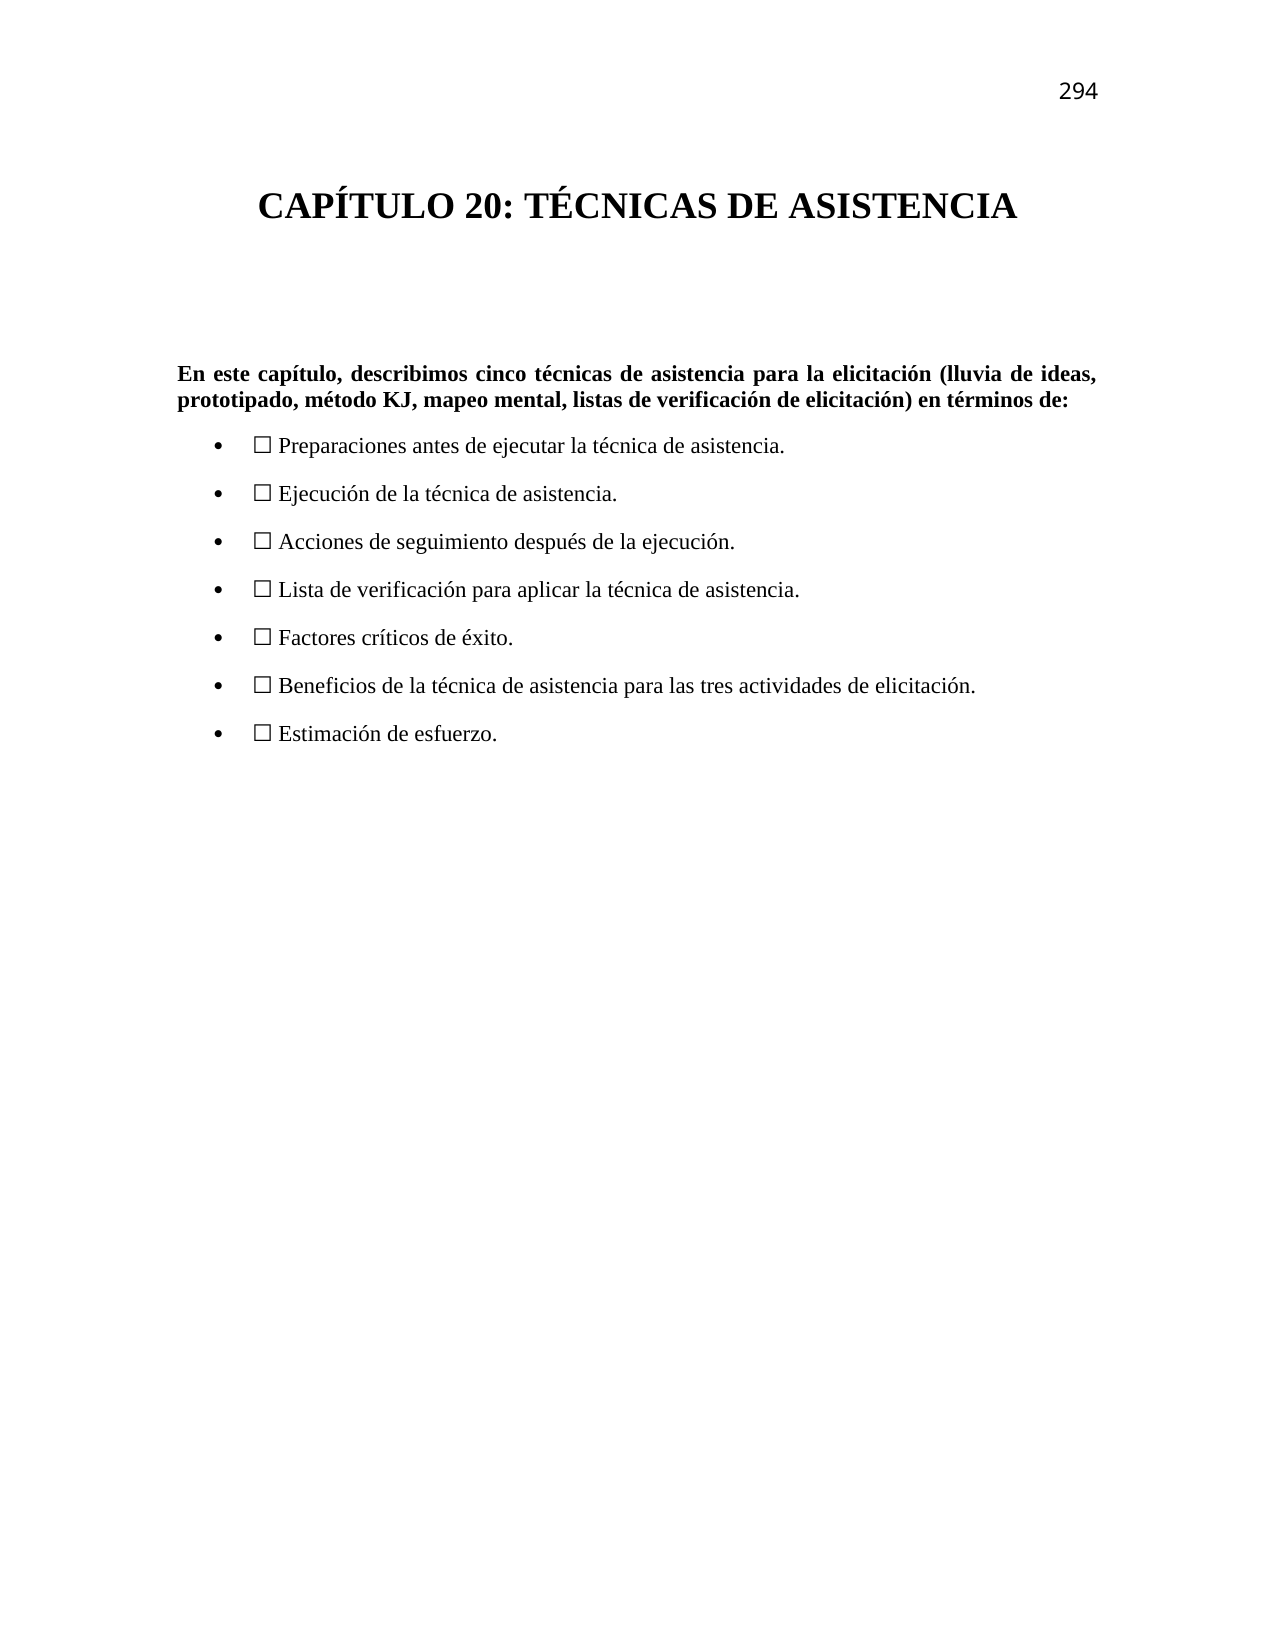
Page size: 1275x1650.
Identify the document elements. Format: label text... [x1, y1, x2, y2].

subtitle CAPÍTULO 20: TÉCNICAS DE ASISTENCIA [177, 184, 1098, 227]
list ☐ Factores críticos de éxito. [214, 621, 1098, 652]
list ☐ Beneficios de la técnica de asistencia para las tres actividades de elicitación. [214, 669, 1098, 700]
list ☐ Acciones de seguimiento después de la ejecución. [214, 525, 1098, 557]
list ☐ Estimación de esfuerzo. [214, 717, 1098, 748]
list ☐ Preparaciones antes de ejecutar la técnica de asistencia. [214, 429, 1098, 461]
list ☐ Ejecución de la técnica de asistencia. [214, 477, 1098, 509]
text En este capítulo, describimos cinco técnicas de asistencia para la elicitación (lluvia de ideas, prototipado, método KJ, mapeo mental, listas de verificación de elicitación) en términos de: [177, 360, 1098, 413]
list ☐ Lista de verificación para aplicar la técnica de asistencia. [214, 573, 1098, 604]
